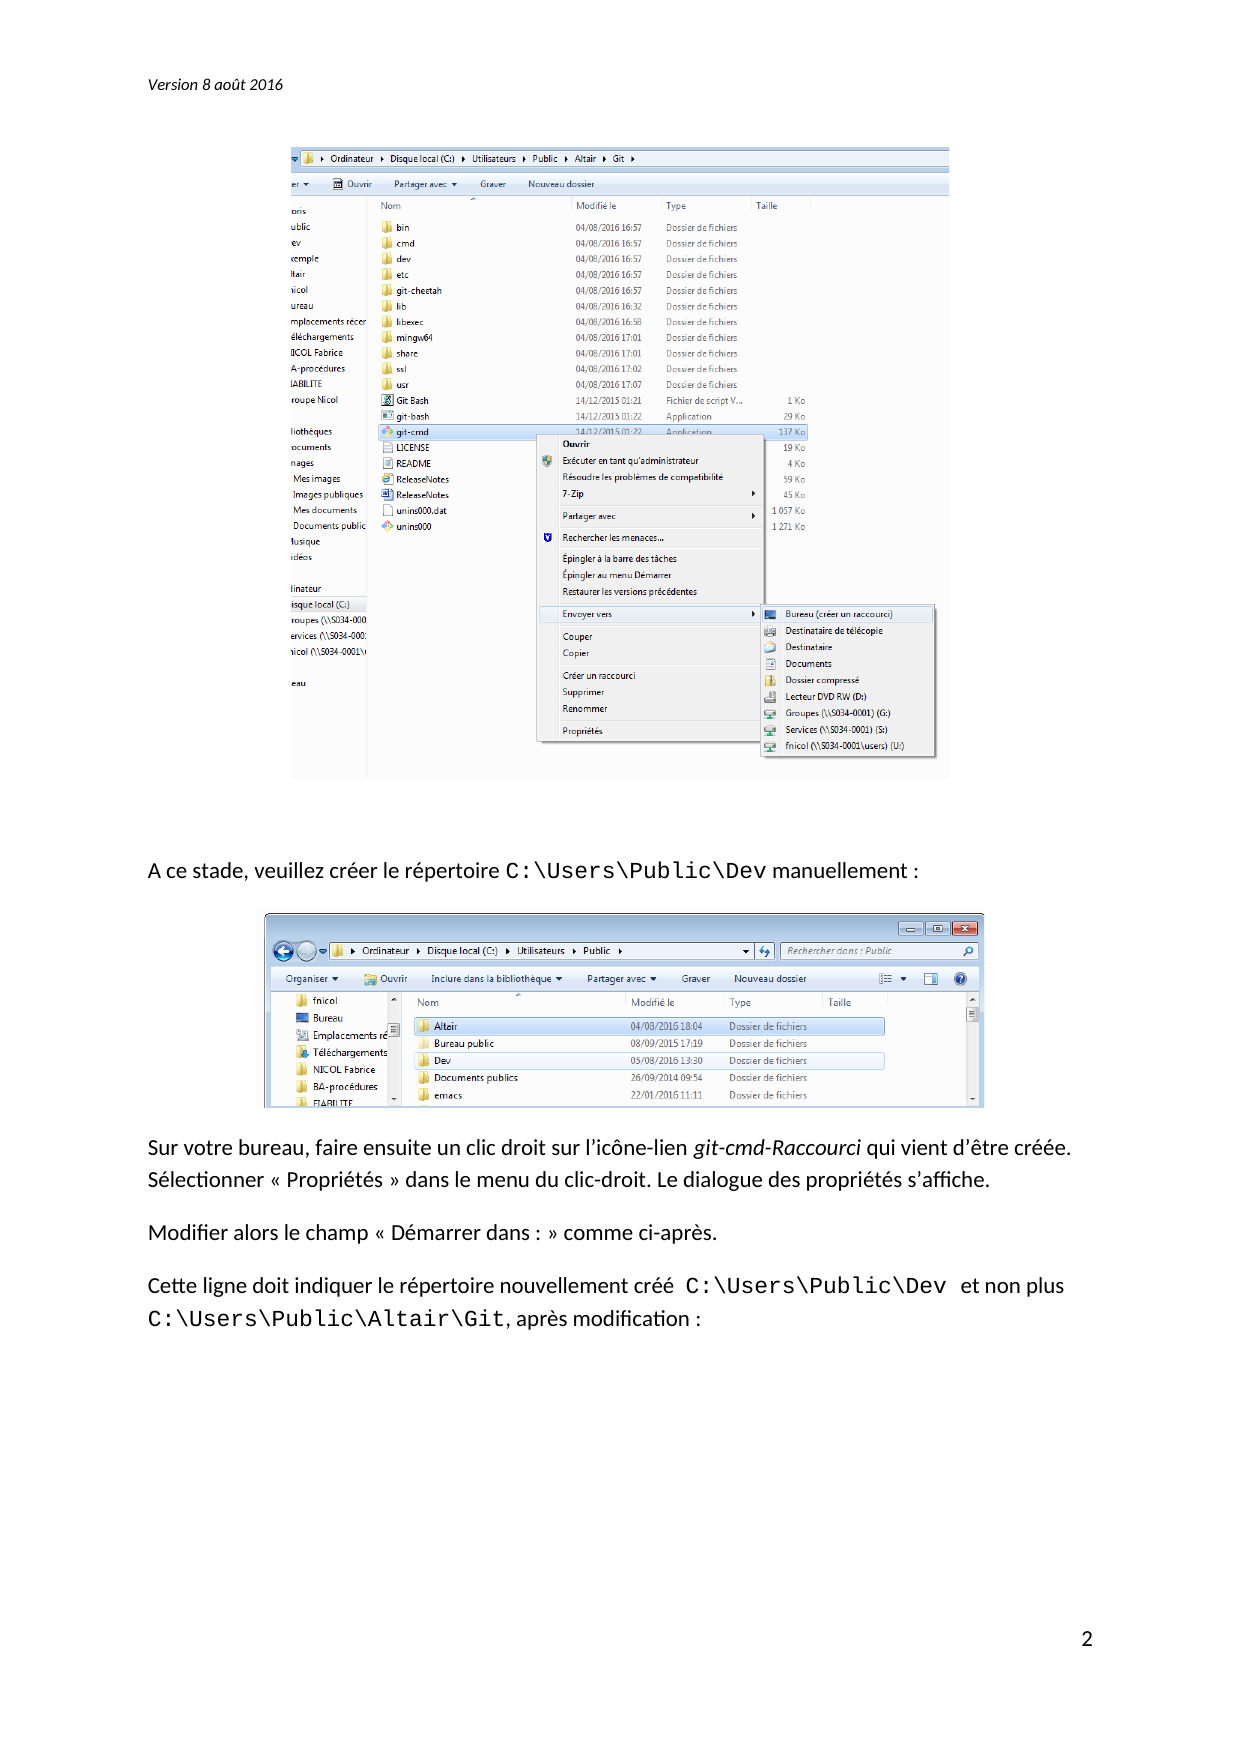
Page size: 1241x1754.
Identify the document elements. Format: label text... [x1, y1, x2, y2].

text Modifier alors le champ « Démarrer dans : » comme ci-après. [148, 1218, 1093, 1246]
text Cette ligne doit indiquer le répertoire nouvellement créé C:\Users\Public\Dev et non plus C:\Users\Public\Altair\Git, après modification : [148, 1271, 1093, 1333]
text A ce stade, veuillez créer le répertoire C:\Users\Public\Dev manuellement : [148, 856, 1093, 885]
picture [256, 910, 985, 1108]
text Sur votre bureau, faire ensuite un clic droit sur l’icône-lien git-cmd-Raccourci qui vient d’être créée. Sélectionner « Propriétés » dans le menu du clic-droit. Le dialogue des propriétés s’affiche. [148, 1133, 1093, 1193]
picture [291, 147, 950, 779]
